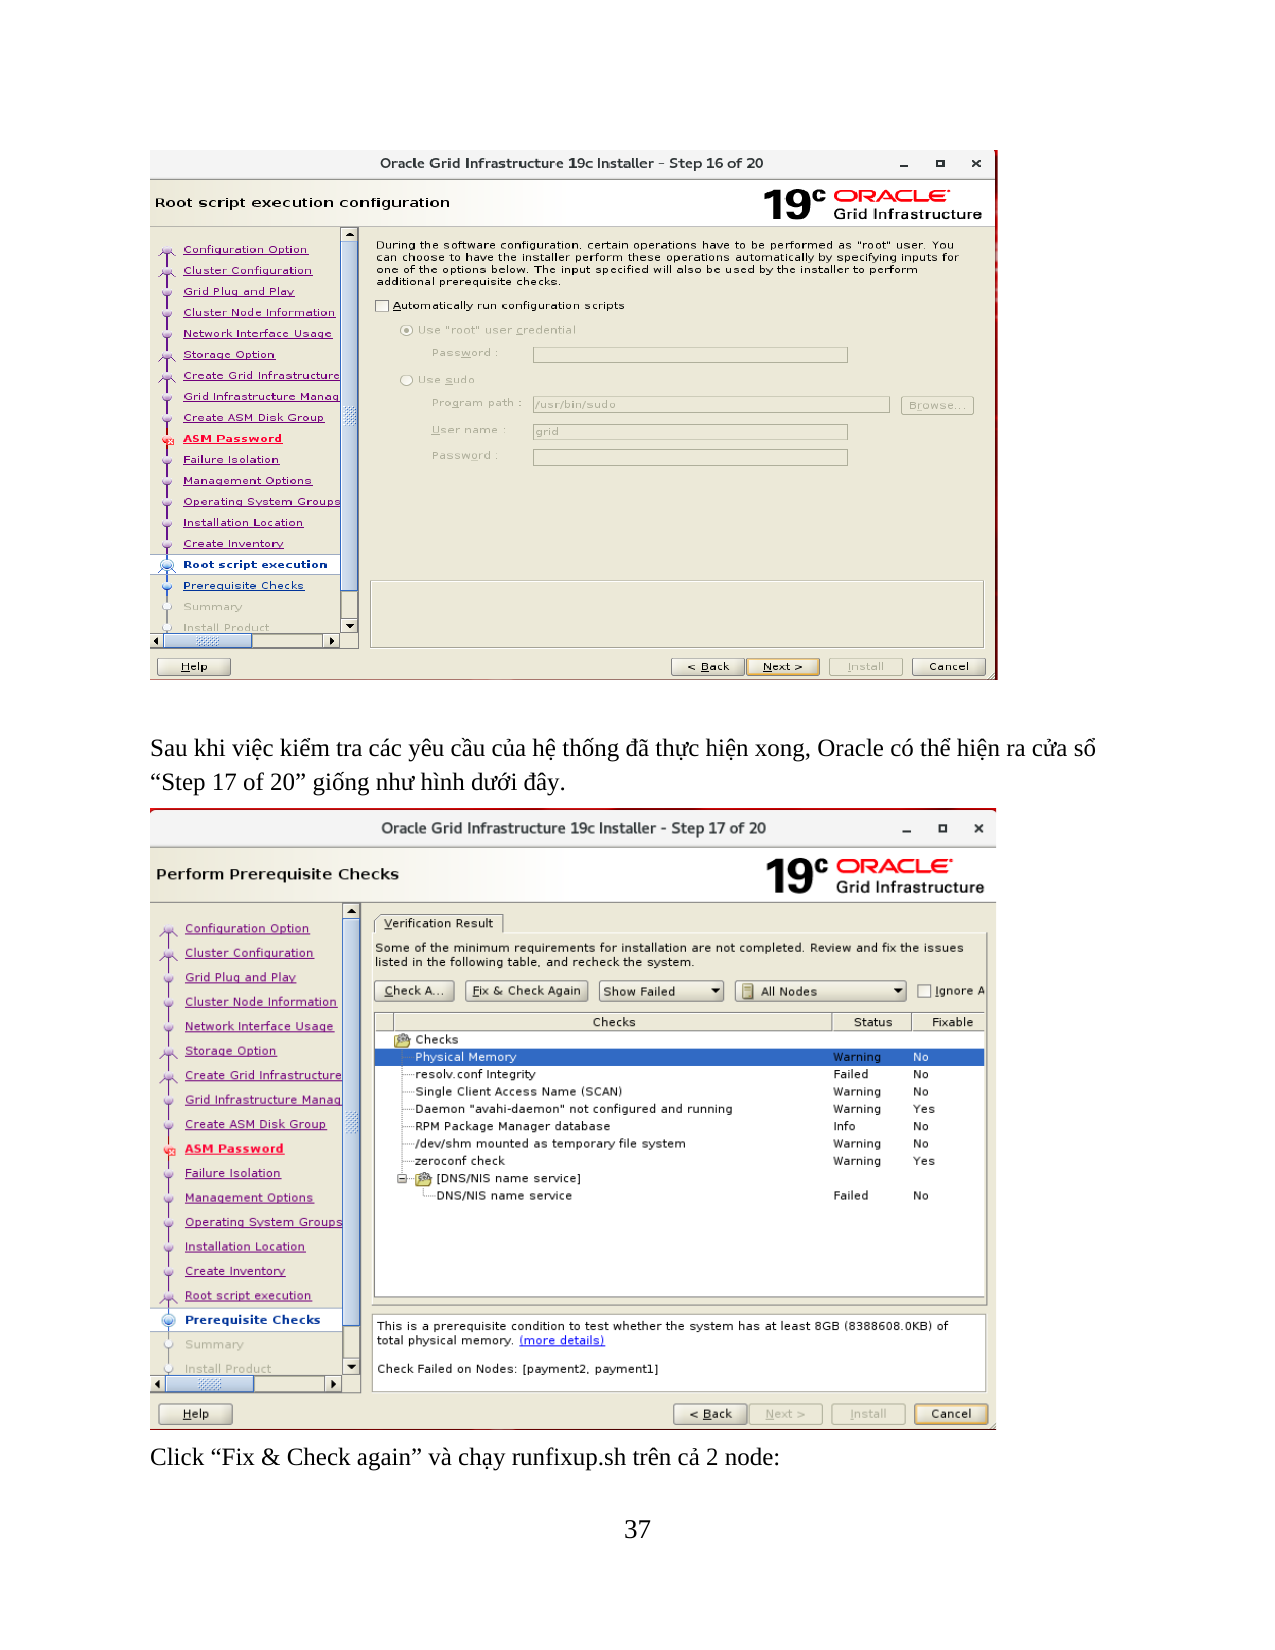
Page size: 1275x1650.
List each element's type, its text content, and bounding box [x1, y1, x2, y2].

text Sau khi việc kiểm tra các yêu cầu của hệ thống đã thực hiện xong, Oracle có thể hiện ra cửa sổ “Step 17 of 20” giống như hình dưới đây. [150, 733, 1125, 796]
text Click “Fix & Check again” và chạy runfixup.sh trên cả 2 node: [150, 1442, 1125, 1471]
picture [150, 150, 998, 680]
picture [150, 808, 997, 1430]
